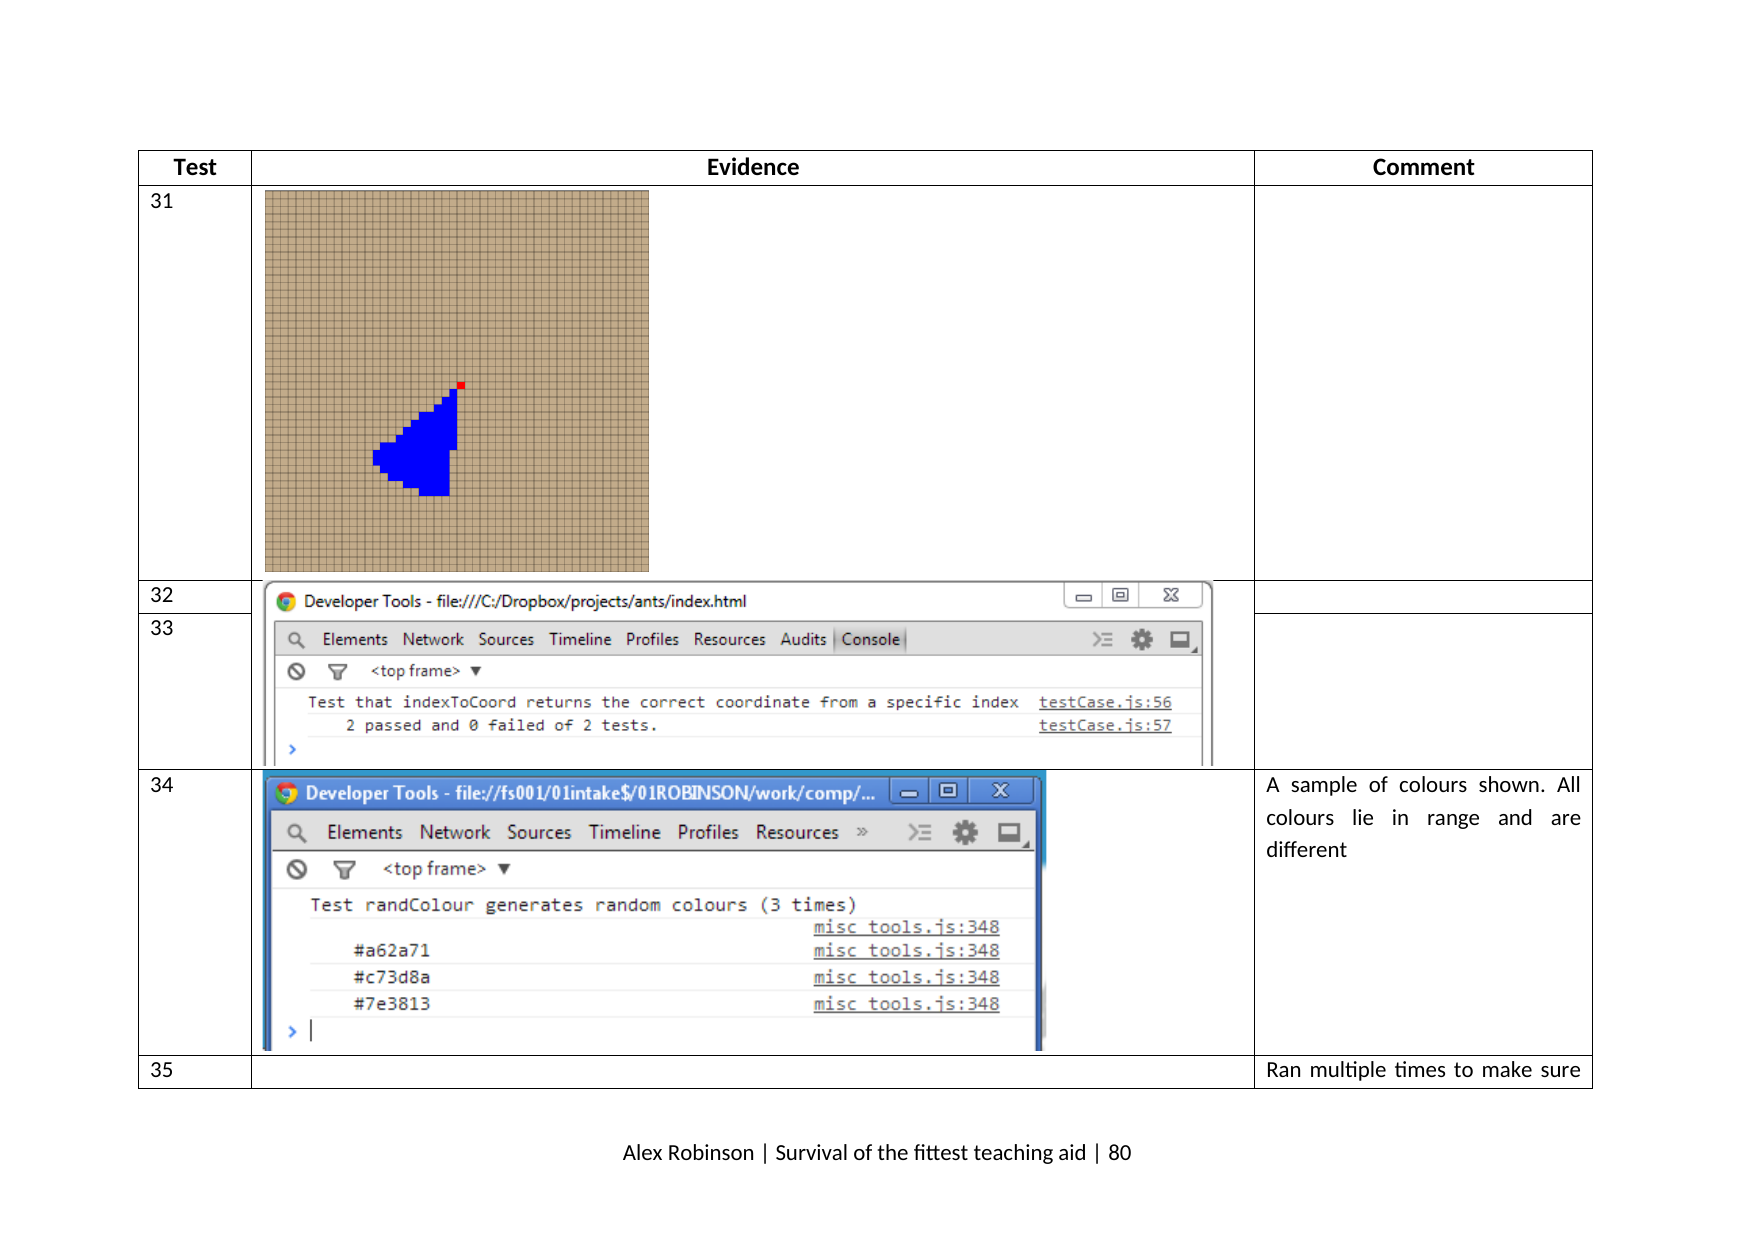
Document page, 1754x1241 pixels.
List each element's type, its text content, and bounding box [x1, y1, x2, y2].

table_cell 31 [139, 186, 251, 579]
picture [262, 580, 1214, 766]
table_cell [252, 770, 1254, 1054]
table_cell A sample of colours shown. All colours lie in range and are different [1255, 770, 1592, 1054]
table_cell [1255, 614, 1592, 769]
table_cell [1255, 581, 1592, 612]
table_cell 35 [139, 1056, 251, 1087]
picture [265, 189, 649, 573]
table_header Test [139, 151, 251, 185]
table_cell [252, 1056, 1254, 1087]
table_cell [252, 186, 1254, 579]
table_header Comment [1255, 151, 1592, 185]
picture [262, 770, 1047, 1051]
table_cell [1255, 1056, 1592, 1087]
table_cell 34 [139, 770, 251, 1054]
table_cell 32 [139, 581, 251, 612]
table_cell [252, 581, 1254, 769]
table_header Evidence [252, 151, 1254, 185]
table_cell 33 [139, 614, 251, 769]
